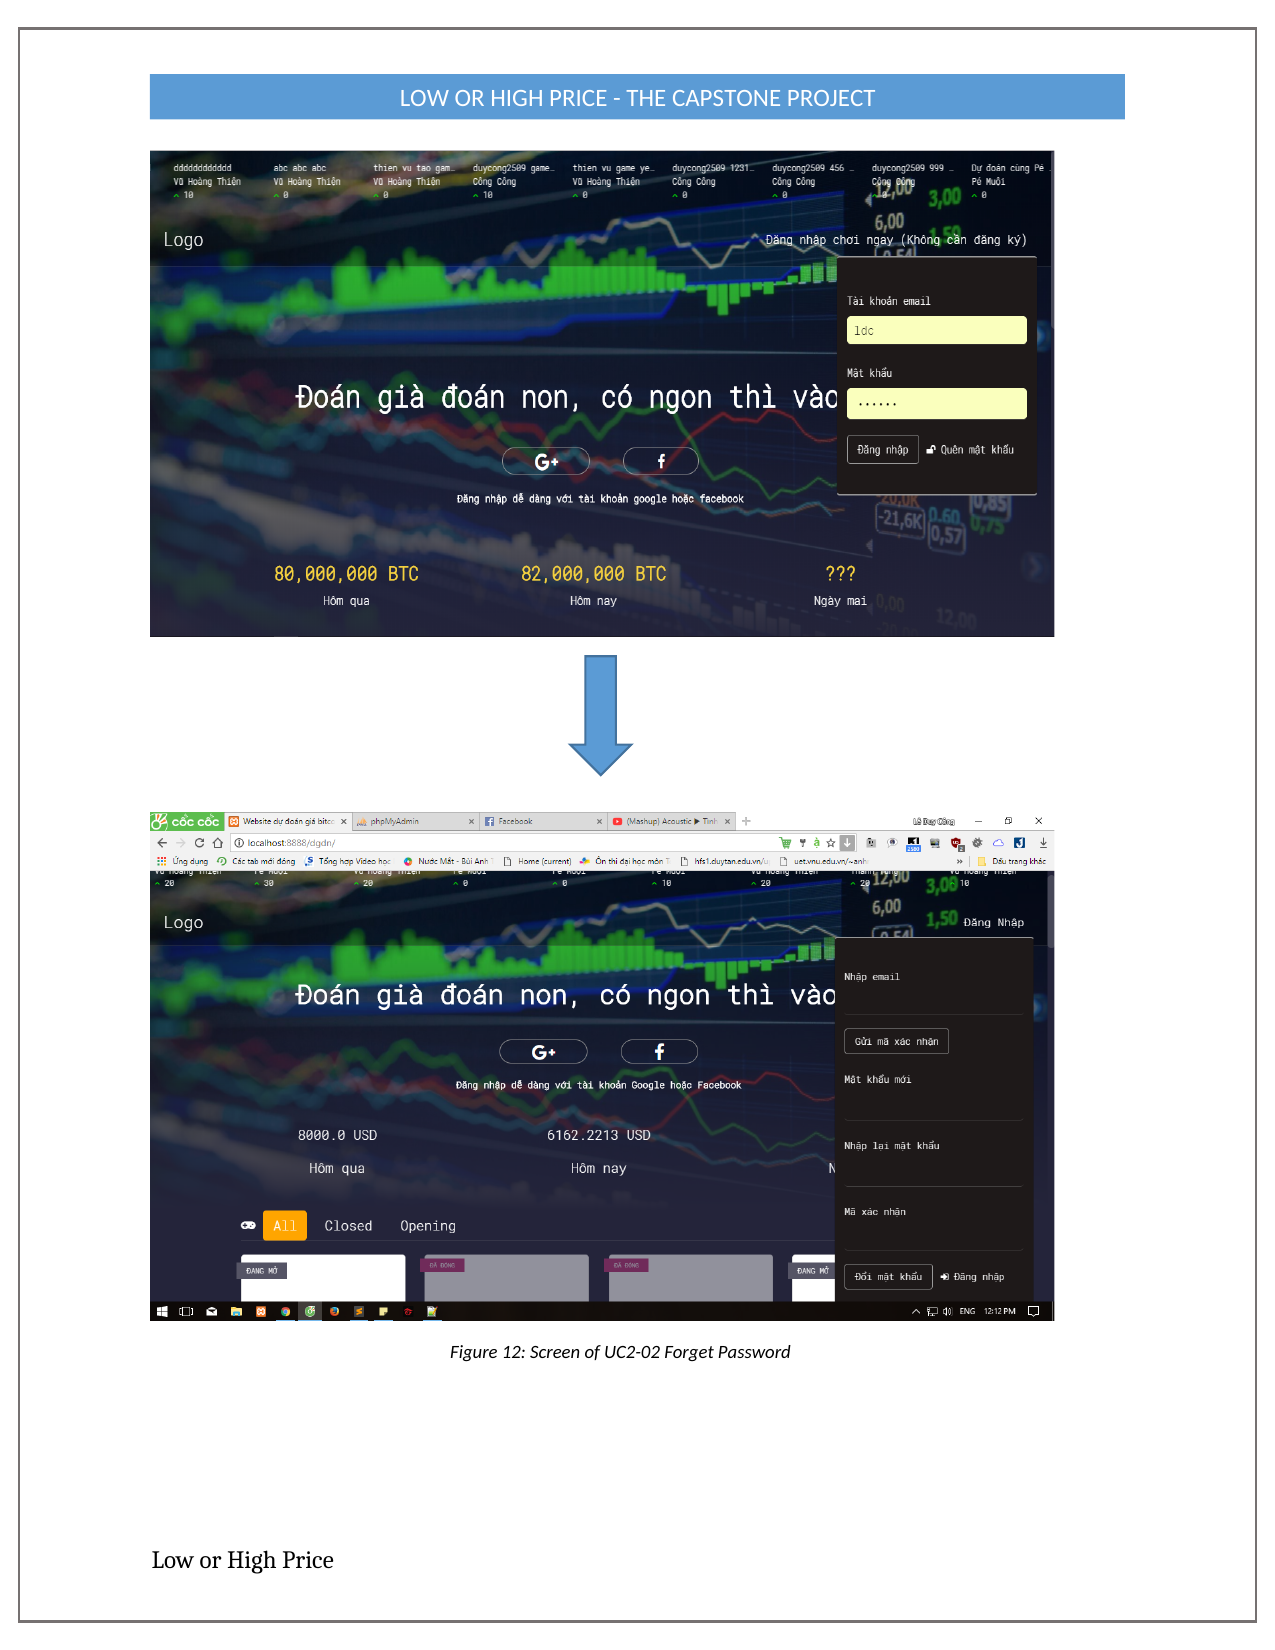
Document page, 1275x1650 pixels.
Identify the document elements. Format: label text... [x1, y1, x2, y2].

text Figure 12: Screen of UC2-02 Forget Password [375, 1340, 1125, 1363]
picture [150, 812, 1055, 1321]
picture [150, 150, 1055, 637]
